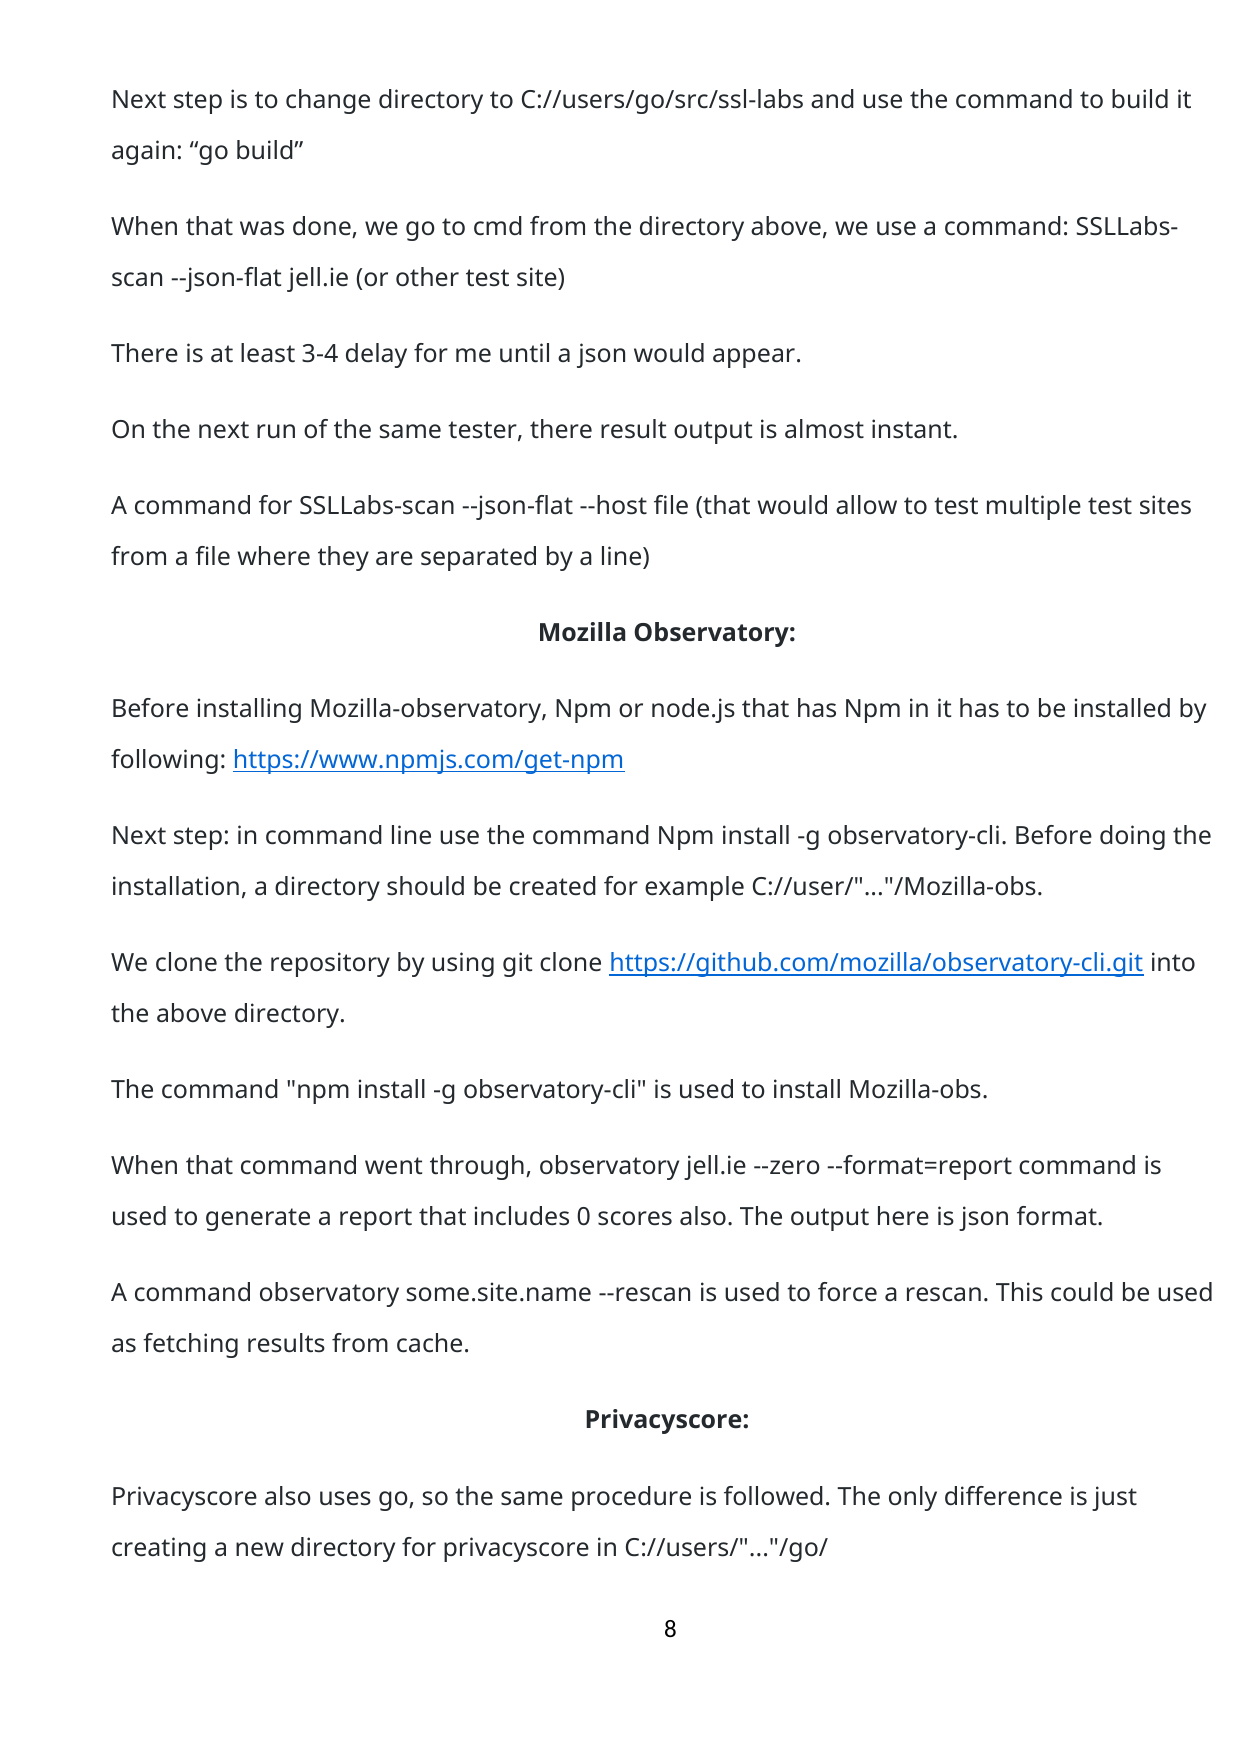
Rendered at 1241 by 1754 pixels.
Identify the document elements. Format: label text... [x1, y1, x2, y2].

text On the next run of the same tester, there result output is almost instant. [111, 411, 1223, 446]
text Before installing Mozilla-observatory, Npm or node.js that has Npm in it has to be installed by following: https://www.npmjs.com/get-npm [111, 691, 1223, 776]
text We clone the repository by using git clone https://github.com/mozilla/observatory-cli.git into the above directory. [111, 945, 1223, 1030]
text The command "npm install -g observatory-cli" is used to install Mozilla-obs. [111, 1072, 1223, 1106]
text A command observatory some.site.name --rescan is used to force a rescan. This could be used as fetching results from cache. [111, 1275, 1223, 1360]
text A command for SSLLabs-scan --json-flat --host file (that would allow to test multiple test sites from a file where they are separated by a line) [111, 487, 1223, 573]
text Mozilla Observatory: [111, 614, 1223, 649]
text Privacyscore also uses go, so the same procedure is followed. The only difference is just creating a new directory for privacyscore in C://users/"..."/go/ [111, 1478, 1223, 1563]
text Next step is to change directory to C://users/go/src/ssl-labs and use the command to build it again: “go build” [111, 81, 1223, 166]
text When that command went through, observatory jell.ie --zero --format=report command is used to generate a report that includes 0 scores also. The output here is json format. [111, 1148, 1223, 1233]
text Next step: in command line use the command Npm install -g observatory-cli. Before doing the installation, a directory should be created for example C://user/"..."/Mozilla-obs. [111, 818, 1223, 903]
text There is at least 3-4 delay for me until a json would appear. [111, 335, 1223, 369]
text When that was done, we go to cmd from the directory above, we use a command: SSLLabs-scan --json-flat jell.ie (or other test site) [111, 208, 1223, 293]
text Privacyscore: [111, 1402, 1223, 1436]
